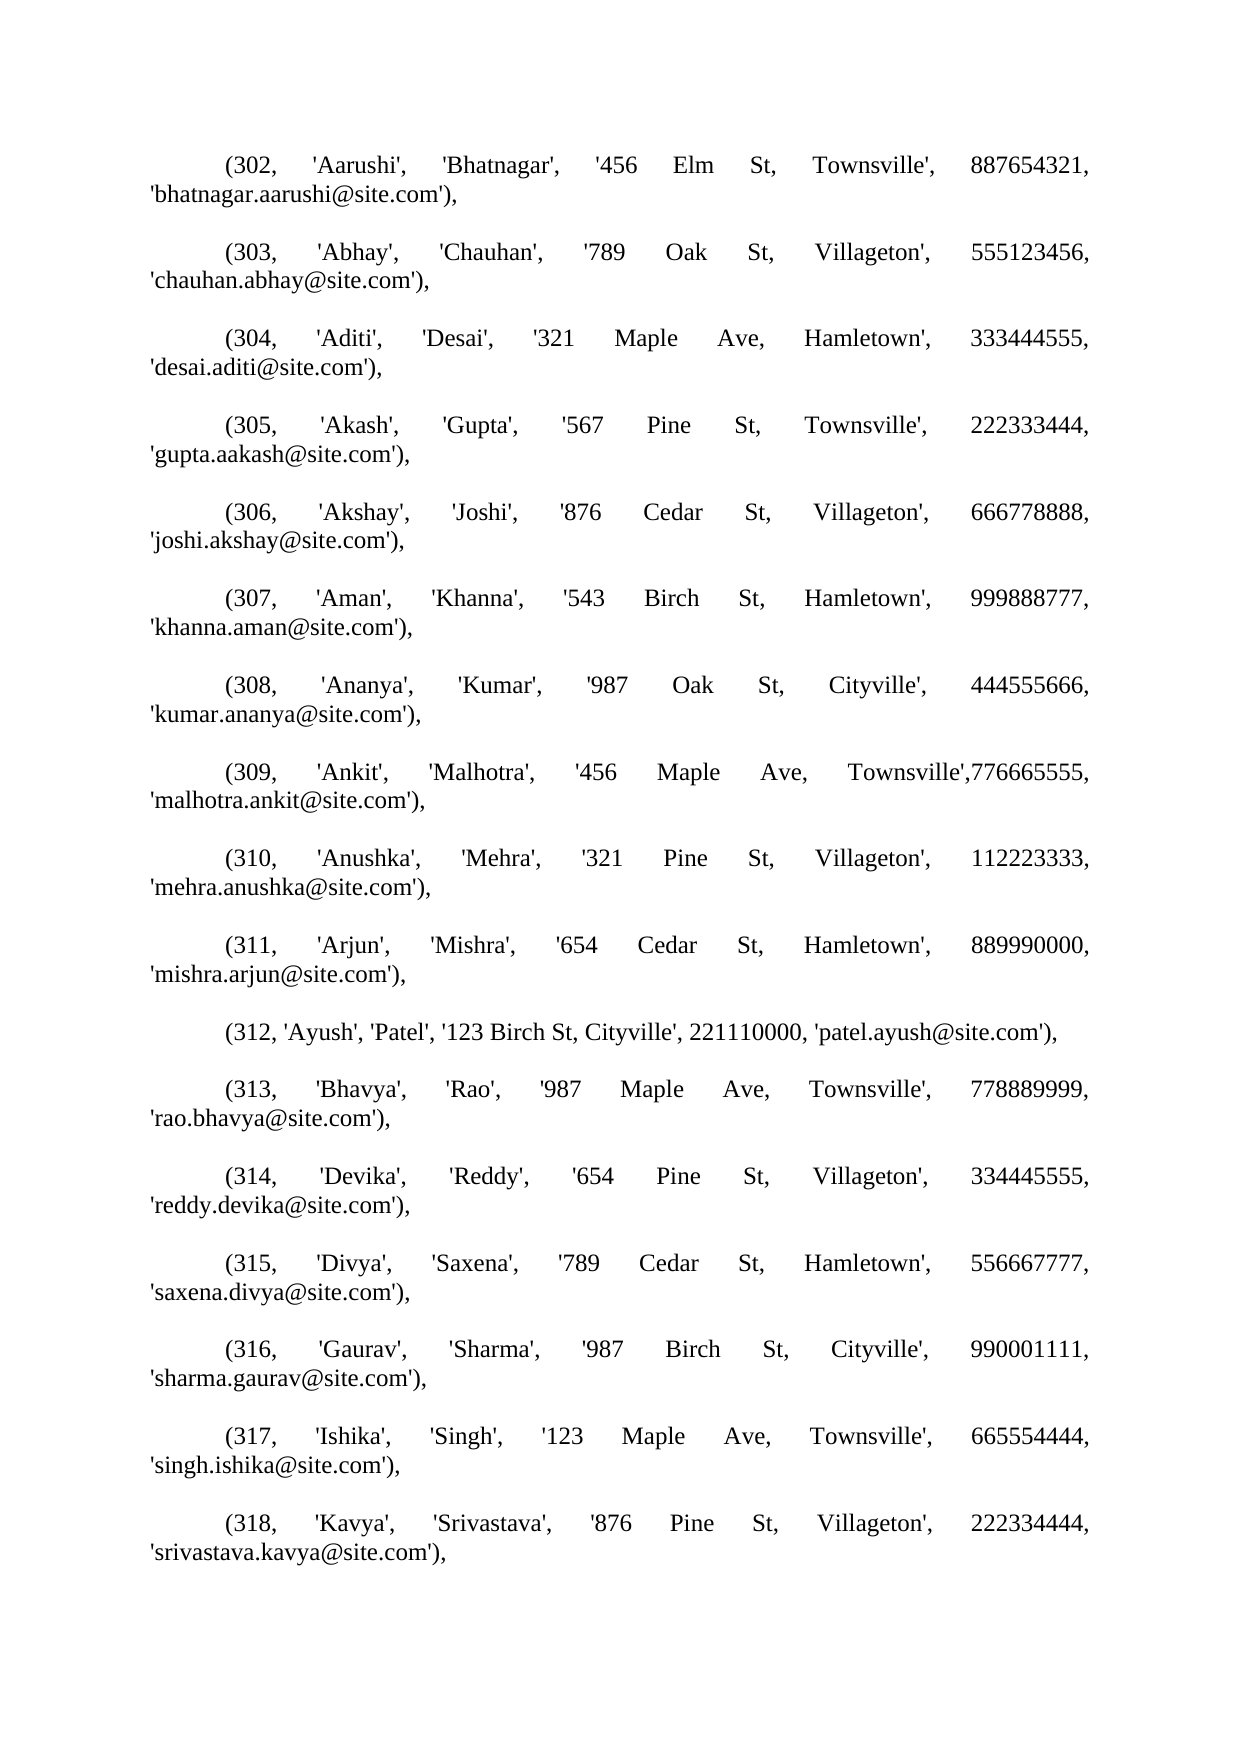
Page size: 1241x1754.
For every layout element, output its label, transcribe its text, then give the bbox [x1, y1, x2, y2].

text (306, 'Akshay', 'Joshi', '876 Cedar St, Villageton', 666778888, 'joshi.akshay@site.com'), [150, 497, 1090, 554]
text (308, 'Ananya', 'Kumar', '987 Oak St, Cityville', 444555666, 'kumar.ananya@site.com'), [150, 670, 1090, 727]
text (318, 'Kavya', 'Srivastava', '876 Pine St, Villageton', 222334444, 'srivastava.kavya@site.com'), [150, 1508, 1090, 1565]
text (302, 'Aarushi', 'Bhatnagar', '456 Elm St, Townsville', 887654321, 'bhatnagar.aarushi@site.com'), [150, 150, 1090, 207]
text (315, 'Divya', 'Saxena', '789 Cedar St, Hamletown', 556667777, 'saxena.divya@site.com'), [150, 1248, 1090, 1305]
text (304, 'Aditi', 'Desai', '321 Maple Ave, Hamletown', 333444555, 'desai.aditi@site.com'), [150, 323, 1090, 381]
text (317, 'Ishika', 'Singh', '123 Maple Ave, Townsville', 665554444, 'singh.ishika@site.com'), [150, 1421, 1090, 1479]
text (303, 'Abhay', 'Chauhan', '789 Oak St, Villageton', 555123456, 'chauhan.abhay@site.com'), [150, 237, 1090, 294]
text (314, 'Devika', 'Reddy', '654 Pine St, Villageton', 334445555, 'reddy.devika@site.com'), [150, 1161, 1090, 1219]
text (310, 'Anushka', 'Mehra', '321 Pine St, Villageton', 112223333, 'mehra.anushka@site.com'), [150, 843, 1090, 901]
text (307, 'Aman', 'Khanna', '543 Birch St, Hamletown', 999888777, 'khanna.aman@site.com'), [150, 583, 1090, 641]
text (313, 'Bhavya', 'Rao', '987 Maple Ave, Townsville', 778889999, 'rao.bhavya@site.com'), [150, 1074, 1090, 1132]
text (305, 'Akash', 'Gupta', '567 Pine St, Townsville', 222333444, 'gupta.aakash@site.com'), [150, 410, 1090, 467]
text (311, 'Arjun', 'Mishra', '654 Cedar St, Hamletown', 889990000, 'mishra.arjun@site.com'), [150, 930, 1090, 987]
text (316, 'Gaurav', 'Sharma', '987 Birch St, Cityville', 990001111, 'sharma.gaurav@site.com'), [150, 1334, 1090, 1392]
text (312, 'Ayush', 'Patel', '123 Birch St, Cityville', 221110000, 'patel.ayush@site.com'), [150, 1017, 1090, 1045]
text (309, 'Ankit', 'Malhotra', '456 Maple Ave, Townsville',776665555, 'malhotra.ankit@site.com'), [150, 757, 1090, 814]
